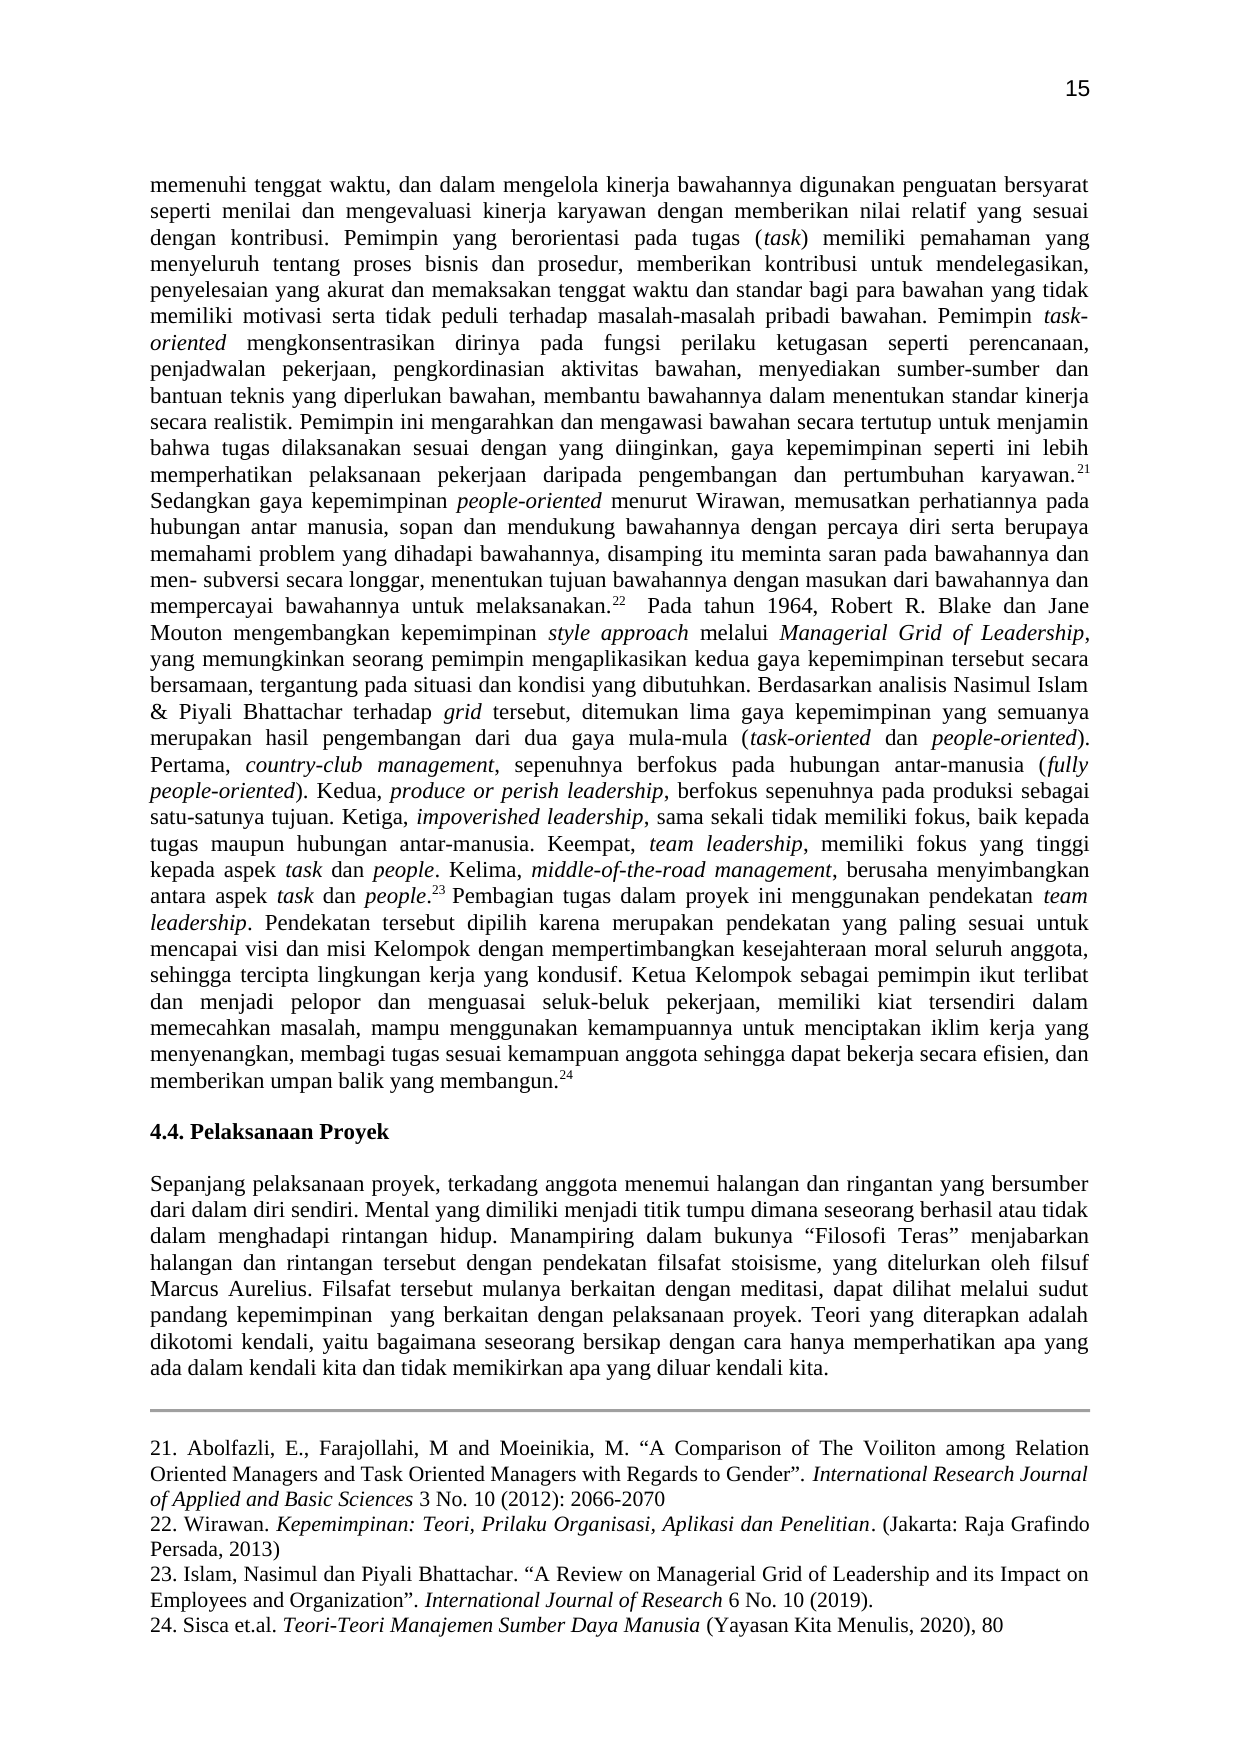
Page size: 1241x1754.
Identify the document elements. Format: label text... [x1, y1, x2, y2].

text 4.4. Pelaksanaan Proyek [150, 1118, 1090, 1144]
text memenuhi tenggat waktu, dan dalam mengelola kinerja bawahannya digunakan penguatan bersyarat seperti menilai dan mengevaluasi kinerja karyawan dengan memberikan nilai relatif yang sesuai dengan kontribusi. Pemimpin yang berorientasi pada tugas (task) memiliki pemahaman yang menyeluruh tentang proses bisnis dan prosedur, memberikan kontribusi untuk mendelegasikan, penyelesaian yang akurat dan memaksakan tenggat waktu dan standar bagi para bawahan yang tidak memiliki motivasi serta tidak peduli terhadap masalah-masalah pribadi bawahan. Pemimpin task-oriented mengkonsentrasikan dirinya pada fungsi perilaku ketugasan seperti perencanaan, penjadwalan pekerjaan, pengkordinasian aktivitas bawahan, menyediakan sumber-sumber dan bantuan teknis yang diperlukan bawahan, membantu bawahannya dalam menentukan standar kinerja secara realistik. Pemimpin ini mengarahkan dan mengawasi bawahan secara tertutup untuk menjamin bahwa tugas dilaksanakan sesuai dengan yang diinginkan, gaya kepemimpinan seperti ini lebih memperhatikan pelaksanaan pekerjaan daripada pengembangan dan pertumbuhan karyawan.21 Sedangkan gaya kepemimpinan people-oriented menurut Wirawan, memusatkan perhatiannya pada hubungan antar manusia, sopan dan mendukung bawahannya dengan percaya diri serta berupaya memahami problem yang dihadapi bawahannya, disamping itu meminta saran pada bawahannya dan men- subversi secara longgar, menentukan tujuan bawahannya dengan masukan dari bawahannya dan mempercayai bawahannya untuk melaksanakan.22 Pada tahun 1964, Robert R. Blake dan Jane Mouton mengembangkan kepemimpinan style approach melalui Managerial Grid of Leadership, yang memungkinkan seorang pemimpin mengaplikasikan kedua gaya kepemimpinan tersebut secara bersamaan, tergantung pada situasi dan kondisi yang dibutuhkan. Berdasarkan analisis Nasimul Islam & Piyali Bhattachar terhadap grid tersebut, ditemukan lima gaya kepemimpinan yang semuanya merupakan hasil pengembangan dari dua gaya mula-mula (task-oriented dan people-oriented). Pertama, country-club management, sepenuhnya berfokus pada hubungan antar-manusia (fully people-oriented). Kedua, produce or perish leadership, berfokus sepenuhnya pada produksi sebagai satu-satunya tujuan. Ketiga, impoverished leadership, sama sekali tidak memiliki fokus, baik kepada tugas maupun hubungan antar-manusia. Keempat, team leadership, memiliki fokus yang tinggi kepada aspek task dan people. Kelima, middle-of-the-road management, berusaha menyimbangkan antara aspek task dan people.23 Pembagian tugas dalam proyek ini menggunakan pendekatan team leadership. Pendekatan tersebut dipilih karena merupakan pendekatan yang paling sesuai untuk mencapai visi dan misi Kelompok dengan mempertimbangkan kesejahteraan moral seluruh anggota, sehingga tercipta lingkungan kerja yang kondusif. Ketua Kelompok sebagai pemimpin ikut terlibat dan menjadi pelopor dan menguasai seluk-beluk pekerjaan, memiliki kiat tersendiri dalam memecahkan masalah, mampu menggunakan kemampuannya untuk menciptakan iklim kerja yang menyenangkan, membagi tugas sesuai kemampuan anggota sehingga dapat bekerja secara efisien, dan memberikan umpan balik yang membangun.24 [150, 171, 1090, 1093]
text Sepanjang pelaksanaan proyek, terkadang anggota menemui halangan dan ringantan yang bersumber dari dalam diri sendiri. Mental yang dimiliki menjadi titik tumpu dimana seseorang berhasil atau tidak dalam menghadapi rintangan hidup. Manampiring dalam bukunya “Filosofi Teras” menjabarkan halangan dan rintangan tersebut dengan pendekatan filsafat stoisisme, yang ditelurkan oleh filsuf Marcus Aurelius. Filsafat tersebut mulanya berkaitan dengan meditasi, dapat dilihat melalui sudut pandang kepemimpinan yang berkaitan dengan pelaksanaan proyek. Teori yang diterapkan adalah dikotomi kendali, yaitu bagaimana seseorang bersikap dengan cara hanya memperhatikan apa yang ada dalam kendali kita dan tidak memikirkan apa yang diluar kendali kita. [150, 1169, 1090, 1380]
